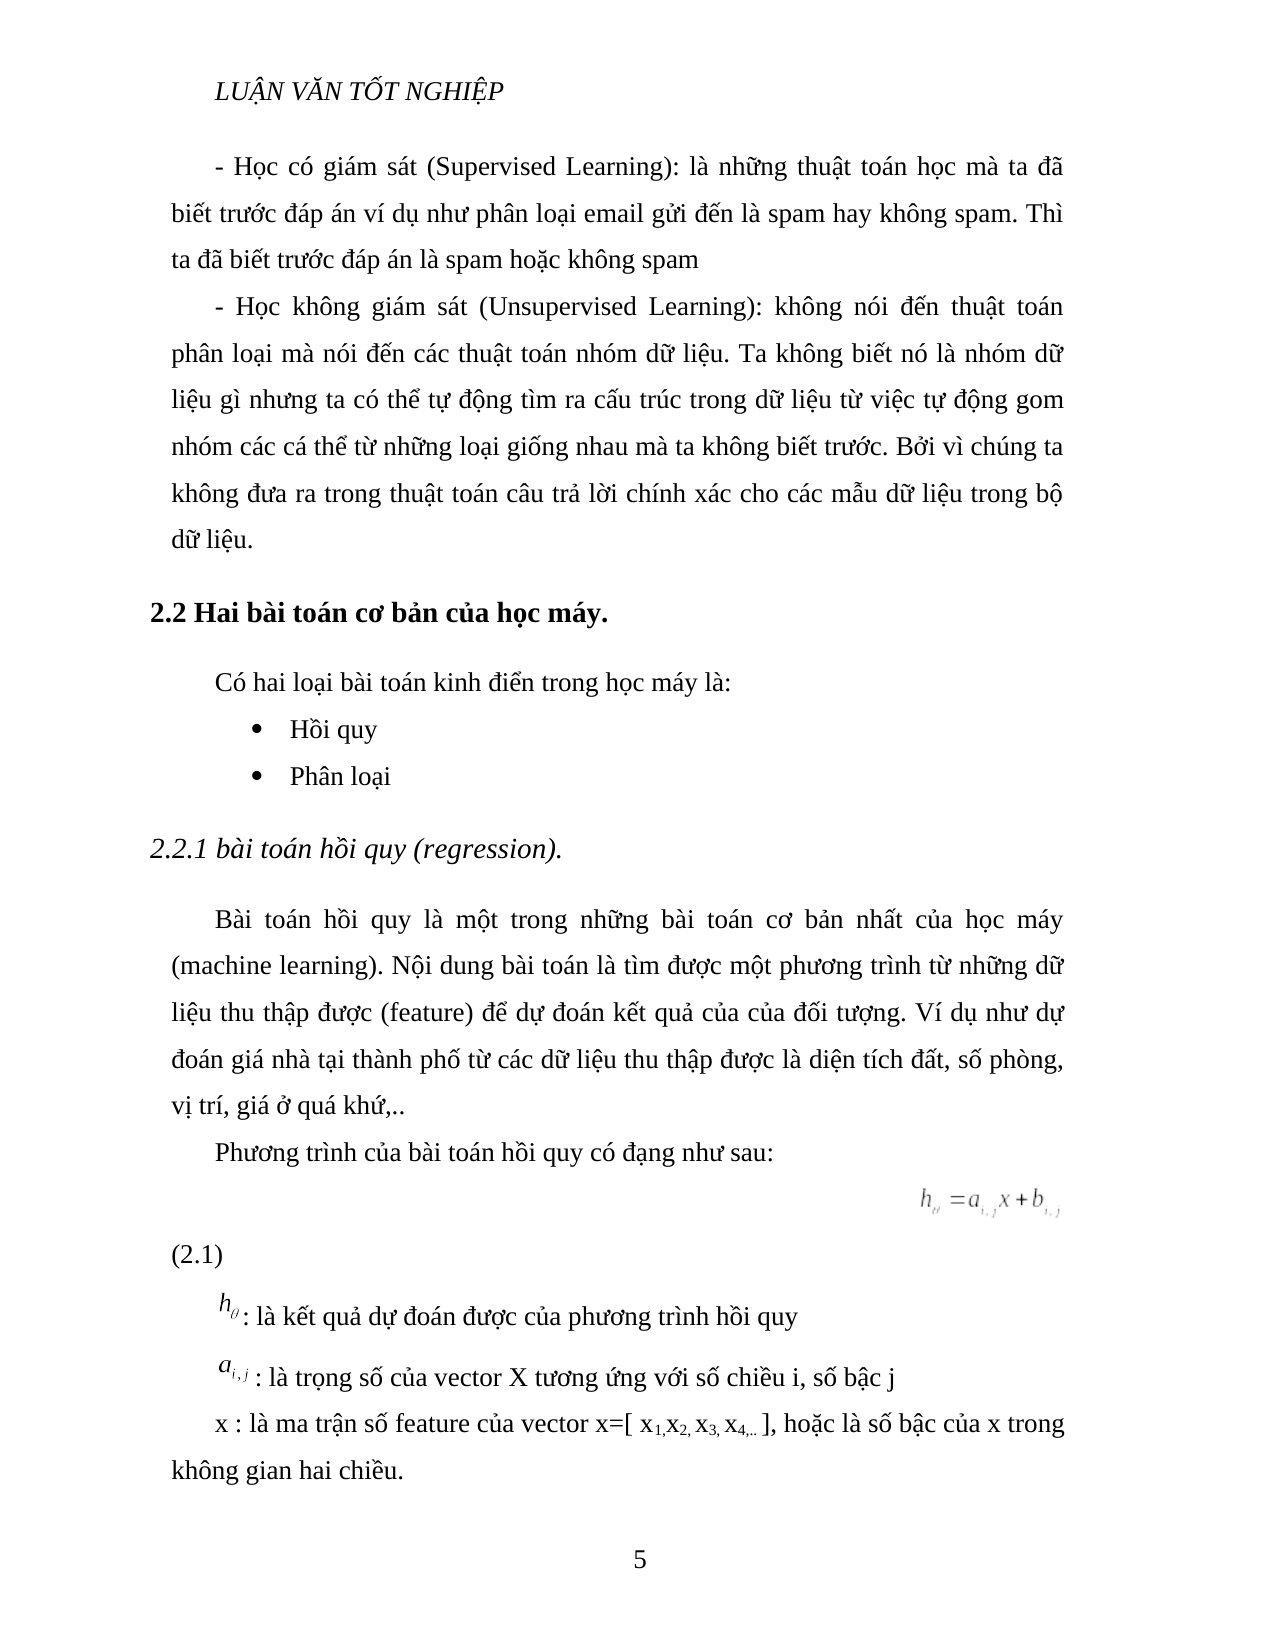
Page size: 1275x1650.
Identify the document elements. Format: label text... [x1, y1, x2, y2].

list Phân loại [252, 760, 1065, 791]
text Bài toán hồi quy là một trong những bài toán cơ bản nhất của học máy (machine learning). Nội dung bài toán là tìm được một phương trình từ những dữ liệu thu thập được (feature) để dự đoán kết quả của của đối tượng. Ví dụ như dự đoán giá nhà tại thành phố từ các dữ liệu thu thập được là diện tích đất, số phòng, vị trí, giá ở quá khứ,.. [171, 903, 1065, 1121]
text : là kết quả dự đoán được của phương trình hồi quy [171, 1285, 1065, 1331]
text x : là ma trận số feature của vector x=[ x1,x2, x3, x4,.. ], hoặc là số bậc của x trong không gian hai chiều. [171, 1408, 1065, 1485]
subtitle 2.2.1 bài toán hồi quy (regression). [150, 832, 1065, 865]
text : là trọng số của vector X tương ứng với số chiều i, số bậc j [171, 1346, 1065, 1392]
text Phương trình của bài toán hồi quy có đạng như sau: [171, 1136, 1065, 1167]
subtitle 2.2 Hai bài toán cơ bản của học máy. [150, 595, 1065, 628]
text (2.1) [171, 1183, 1065, 1269]
list Hồi quy [252, 713, 1065, 744]
text Có hai loại bài toán kinh điển trong học máy là: [171, 666, 1065, 697]
text - Học có giám sát (Supervised Learning): là những thuật toán học mà ta đã biết trước đáp án ví dụ như phân loại email gửi đến là spam hay không spam. Thì ta đã biết trước đáp án là spam hoặc không spam [171, 150, 1065, 274]
text - Học không giám sát (Unsupervised Learning): không nói đến thuật toán phân loại mà nói đến các thuật toán nhóm dữ liệu. Ta không biết nó là nhóm dữ liệu gì nhưng ta có thể tự động tìm ra cấu trúc trong dữ liệu từ việc tự động gom nhóm các cá thể từ những loại giống nhau mà ta không biết trước. Bởi vì chúng ta không đưa ra trong thuật toán câu trả lời chính xác cho các mẫu dữ liệu trong bộ dữ liệu. [171, 290, 1065, 554]
